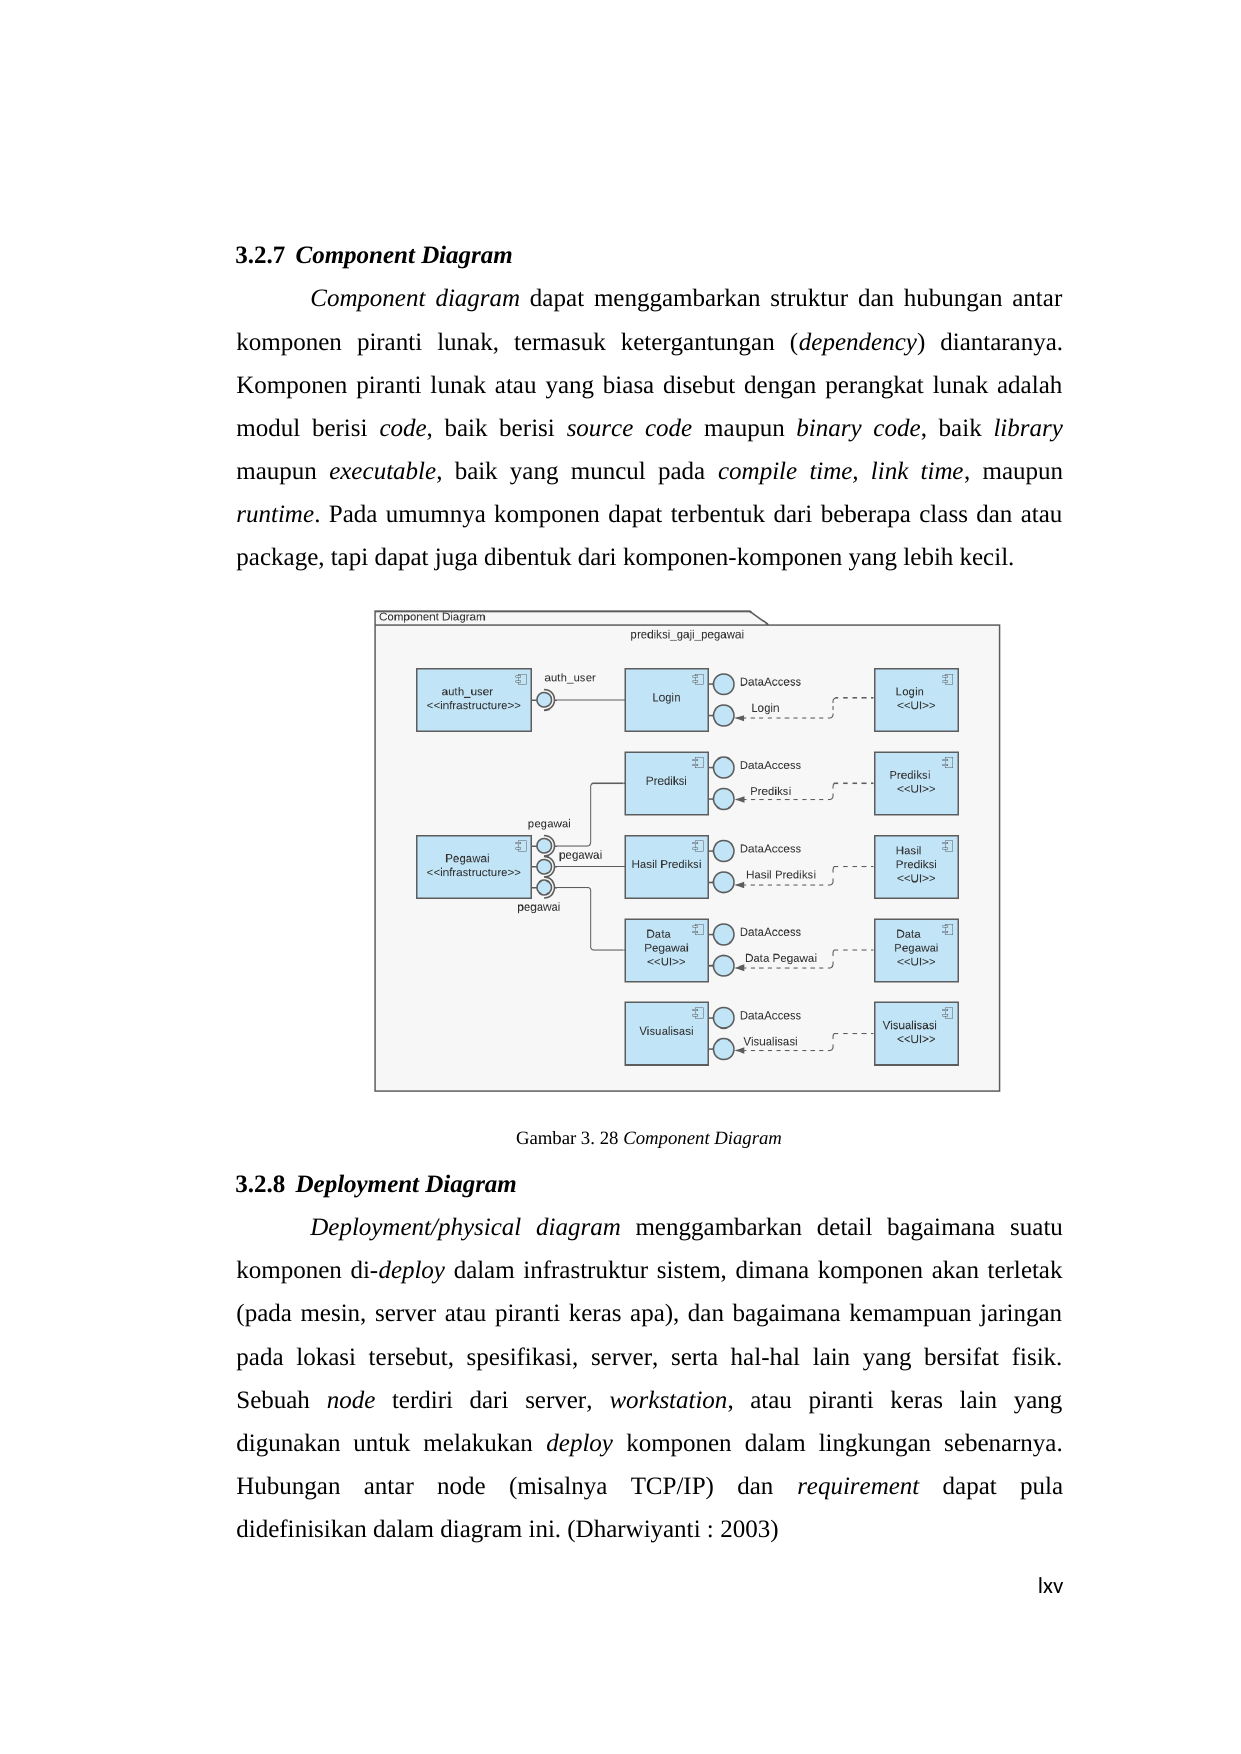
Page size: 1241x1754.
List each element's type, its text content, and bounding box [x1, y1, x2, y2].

text Deployment/physical diagram menggambarkan detail bagaimana suatu komponen di-deploy dalam infrastruktur sistem, dimana komponen akan terletak (pada mesin, server atau piranti keras apa), dan bagaimana kemampuan jaringan pada lokasi tersebut, spesifikasi, server, serta hal-hal lain yang bersifat fisik. Sebuah node terdiri dari server, workstation, atau piranti keras lain yang digunakan untuk melakukan deploy komponen dalam lingkungan sebenarnya. Hubungan antar node (misalnya TCP/IP) dan requirement dapat pula didefinisikan dalam diagram ini. (Dharwiyanti : 2003) [236, 1212, 1063, 1543]
subtitle Deployment Diagram [235, 1169, 1063, 1198]
text Component diagram dapat menggambarkan struktur dan hubungan antar komponen piranti lunak, termasuk ketergantungan (dependency) diantaranya. Komponen piranti lunak atau yang biasa disebut dengan perangkat lunak adalah modul berisi code, baik berisi source code maupun binary code, baik library maupun executable, baik yang muncul pada compile time, link time, maupun runtime. Pada umumnya komponen dapat terbentuk dari beberapa class dan atau package, tapi dapat juga dibentuk dari komponen-komponen yang lebih kecil. [236, 283, 1063, 571]
picture [371, 606, 1003, 1092]
subtitle Component Diagram [235, 240, 1063, 269]
text Gambar 3. 28 Component Diagram [236, 1127, 1063, 1148]
